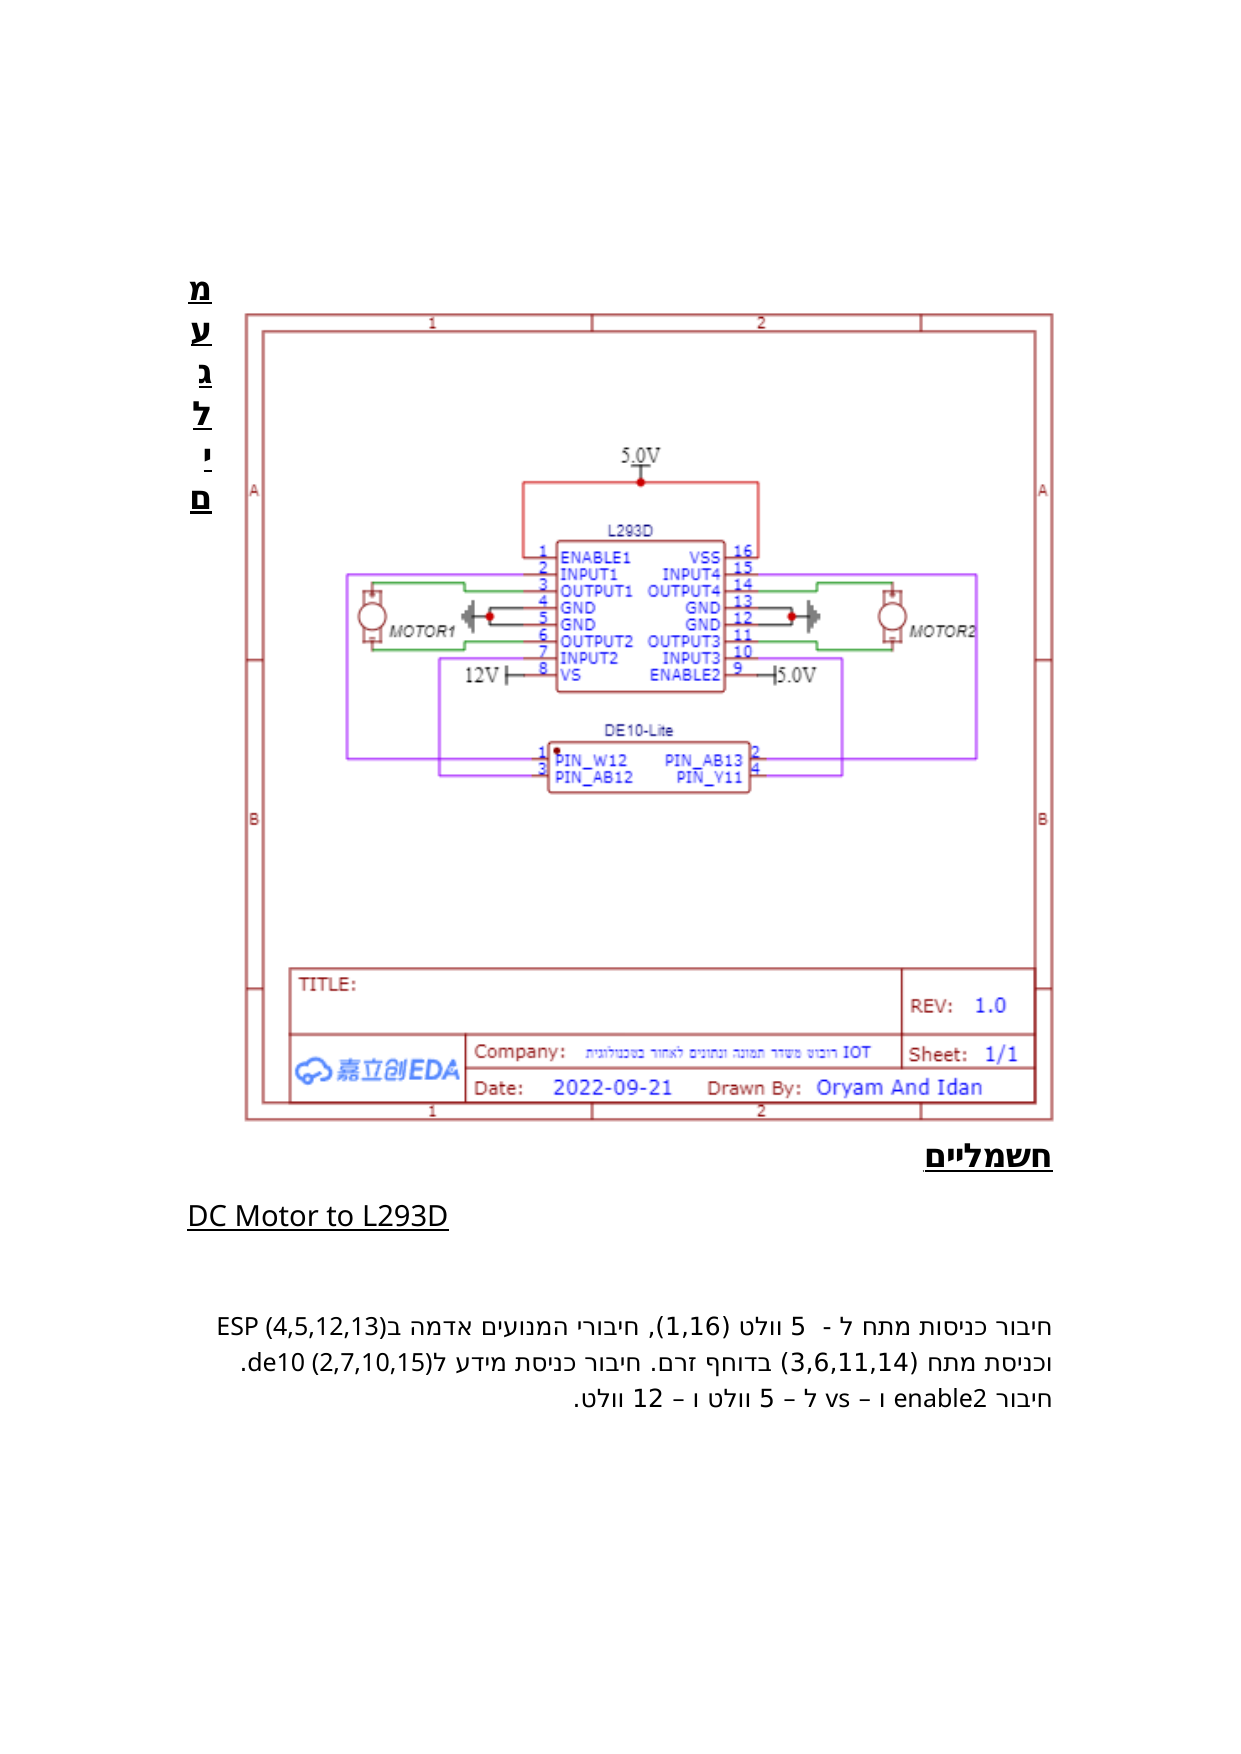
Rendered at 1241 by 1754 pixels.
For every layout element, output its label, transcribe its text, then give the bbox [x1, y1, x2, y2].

picture [230, 297, 1069, 1137]
text DC Motor to L293D [187, 1195, 1053, 1235]
text חיבור כניסות מתח ל - 5 וולט (1,16), חיבורי המנועים אדמה בESP (4,5,12,13) וכניסת מתח (3,6,11,14) בדוחף זרם. חיבור כניסת מידע לde10 (2,7,10,15). חיבור enable2 ו – vs ל – 5 וולט ו – 12 וולט. [187, 1308, 1053, 1415]
